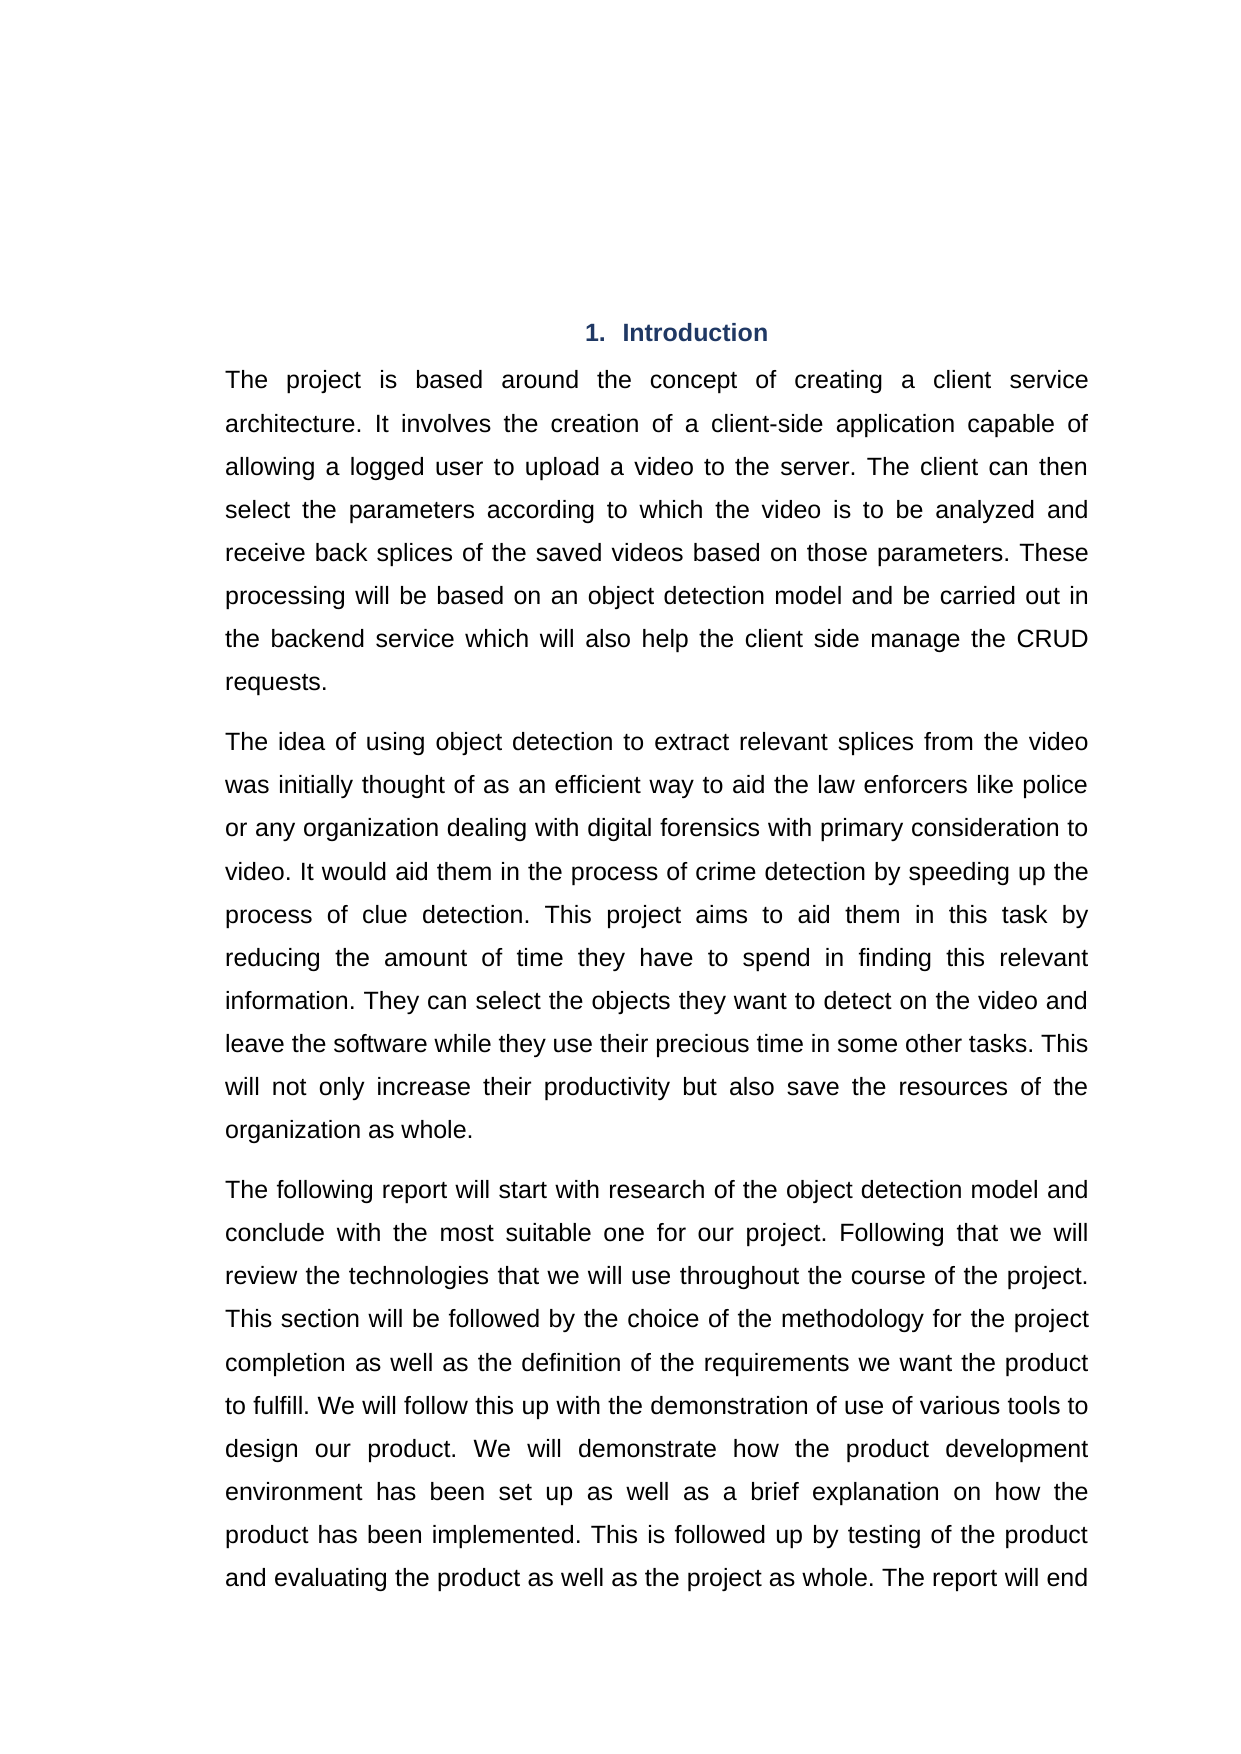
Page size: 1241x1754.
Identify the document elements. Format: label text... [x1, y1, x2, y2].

text The idea of using object detection to extract relevant splices from the video was initially thought of as an efficient way to aid the law enforcers like police or any organization dealing with digital forensics with primary consideration to video. It would aid them in the process of crime detection by speeding up the process of clue detection. This project aims to aid them in this task by reducing the amount of time they have to spend in finding this relevant information. They can select the objects they want to detect on the video and leave the software while they use their precious time in some other tasks. This will not only increase their productivity but also save the resources of the organization as whole. [225, 727, 1090, 1144]
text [225, 1175, 1090, 1592]
subtitle Introduction [262, 318, 1090, 347]
text The project is based around the concept of creating a client service architecture. It involves the creation of a client-side application capable of allowing a logged user to upload a video to the server. The client can then select the parameters according to which the video is to be analyzed and receive back splices of the saved videos based on those parameters. These processing will be based on an object detection model and be carried out in the backend service which will also help the client side manage the CRUD requests. [225, 365, 1090, 696]
